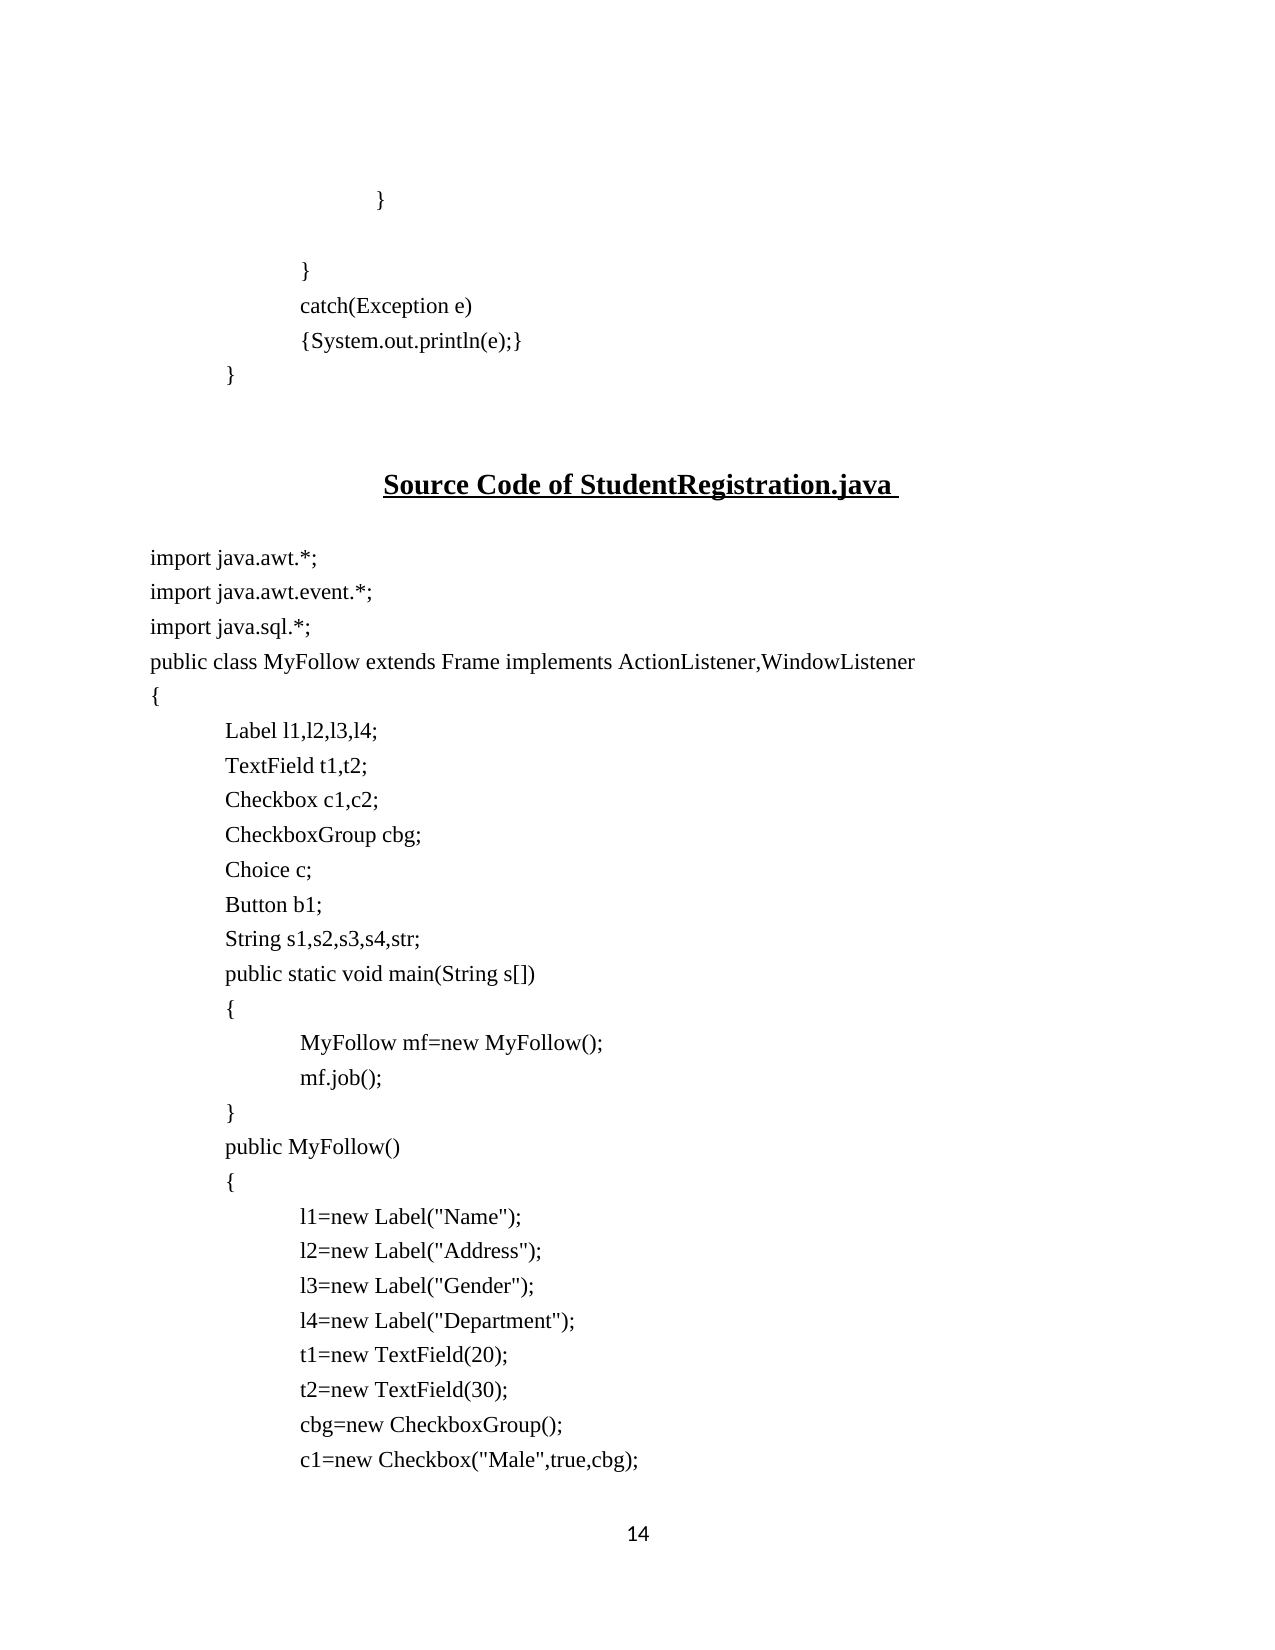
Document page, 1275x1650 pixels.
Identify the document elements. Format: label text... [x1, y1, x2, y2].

text { [150, 1168, 1125, 1194]
text Button b1; [150, 891, 1125, 917]
text } [150, 361, 1125, 388]
text Source Code of StudentRegistration.java [150, 467, 1125, 501]
text } [150, 1099, 1125, 1125]
text import java.sql.*; [150, 613, 1125, 639]
text CheckboxGroup cbg; [150, 821, 1125, 848]
text String s1,s2,s3,s4,str; [150, 925, 1125, 952]
text l1=new Label("Name"); [150, 1203, 1125, 1229]
text } [150, 257, 1125, 284]
text Checkbox c1,c2; [150, 787, 1125, 813]
text { [150, 682, 1125, 709]
text c1=new Checkbox("Male",true,cbg); [150, 1446, 1125, 1472]
text public MyFollow() [150, 1133, 1125, 1160]
text l2=new Label("Address"); [150, 1237, 1125, 1264]
text catch(Exception e) [150, 292, 1125, 318]
text TextField t1,t2; [150, 752, 1125, 778]
text t2=new TextField(30); [150, 1376, 1125, 1403]
text {System.out.println(e);} [150, 327, 1125, 353]
text l3=new Label("Gender"); [150, 1272, 1125, 1298]
text } [150, 186, 1125, 213]
text MyFollow mf=new MyFollow(); [150, 1029, 1125, 1056]
text public static void main(String s[]) [150, 960, 1125, 986]
text Choice c; [150, 856, 1125, 882]
text mf.job(); [150, 1064, 1125, 1090]
text l4=new Label("Department"); [150, 1307, 1125, 1333]
text cbg=new CheckboxGroup(); [150, 1411, 1125, 1437]
text public class MyFollow extends Frame implements ActionListener,WindowListener [150, 648, 1125, 674]
text import java.awt.*; [150, 544, 1125, 570]
text { [150, 995, 1125, 1021]
text import java.awt.event.*; [150, 578, 1125, 605]
text Label l1,l2,l3,l4; [150, 717, 1125, 743]
text t1=new TextField(20); [150, 1342, 1125, 1368]
